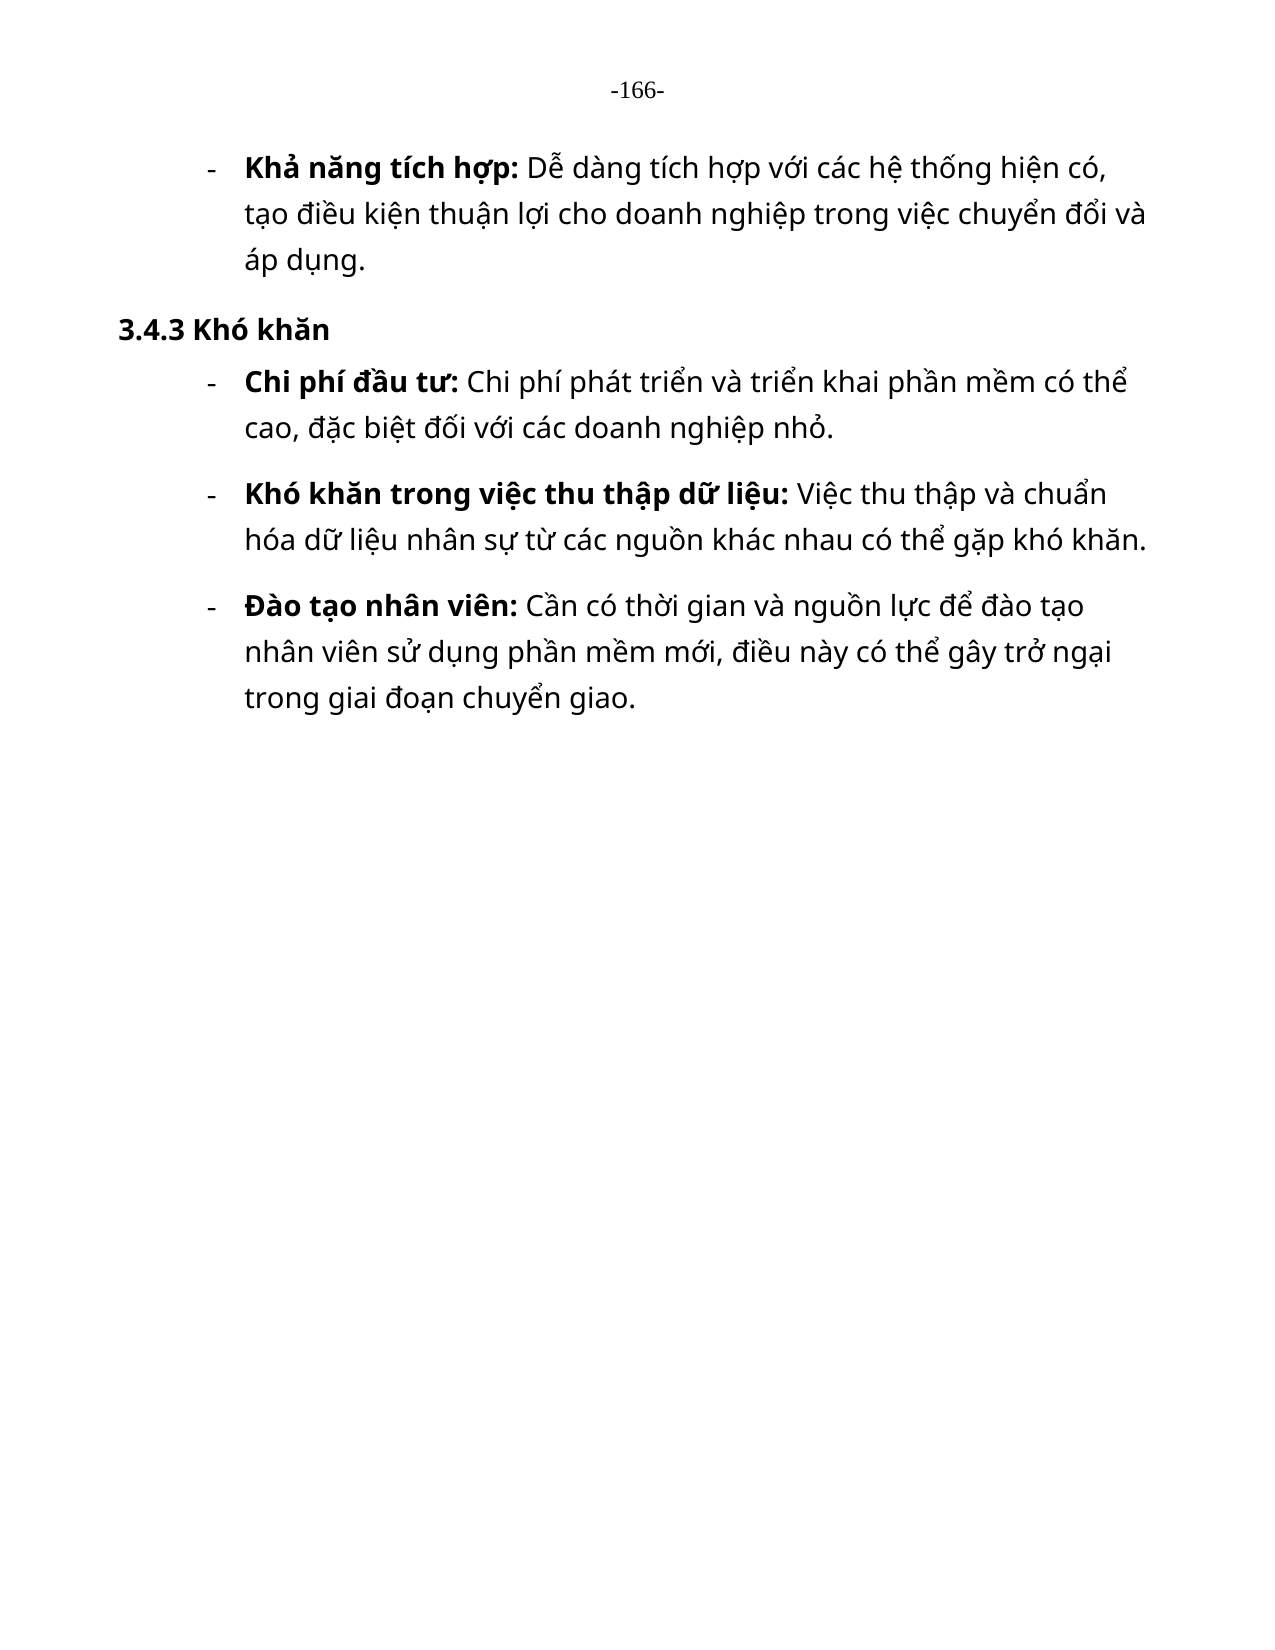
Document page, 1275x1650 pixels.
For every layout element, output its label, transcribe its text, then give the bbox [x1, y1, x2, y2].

list Đào tạo nhân viên: Cần có thời gian và nguồn lực để đào tạo nhân viên sử dụng phần mềm mới, điều này có thể gây trở ngại trong giai đoạn chuyển giao. [207, 586, 1157, 717]
list Khả năng tích hợp: Dễ dàng tích hợp với các hệ thống hiện có, tạo điều kiện thuận lợi cho doanh nghiệp trong việc chuyển đổi và áp dụng. [207, 148, 1157, 279]
list Chi phí đầu tư: Chi phí phát triển và triển khai phần mềm có thể cao, đặc biệt đối với các doanh nghiệp nhỏ. [207, 361, 1157, 447]
subtitle 3.4.3 Khó khăn [118, 309, 1157, 349]
list Khó khăn trong việc thu thập dữ liệu: Việc thu thập và chuẩn hóa dữ liệu nhân sự từ các nguồn khác nhau có thể gặp khó khăn. [207, 473, 1157, 559]
